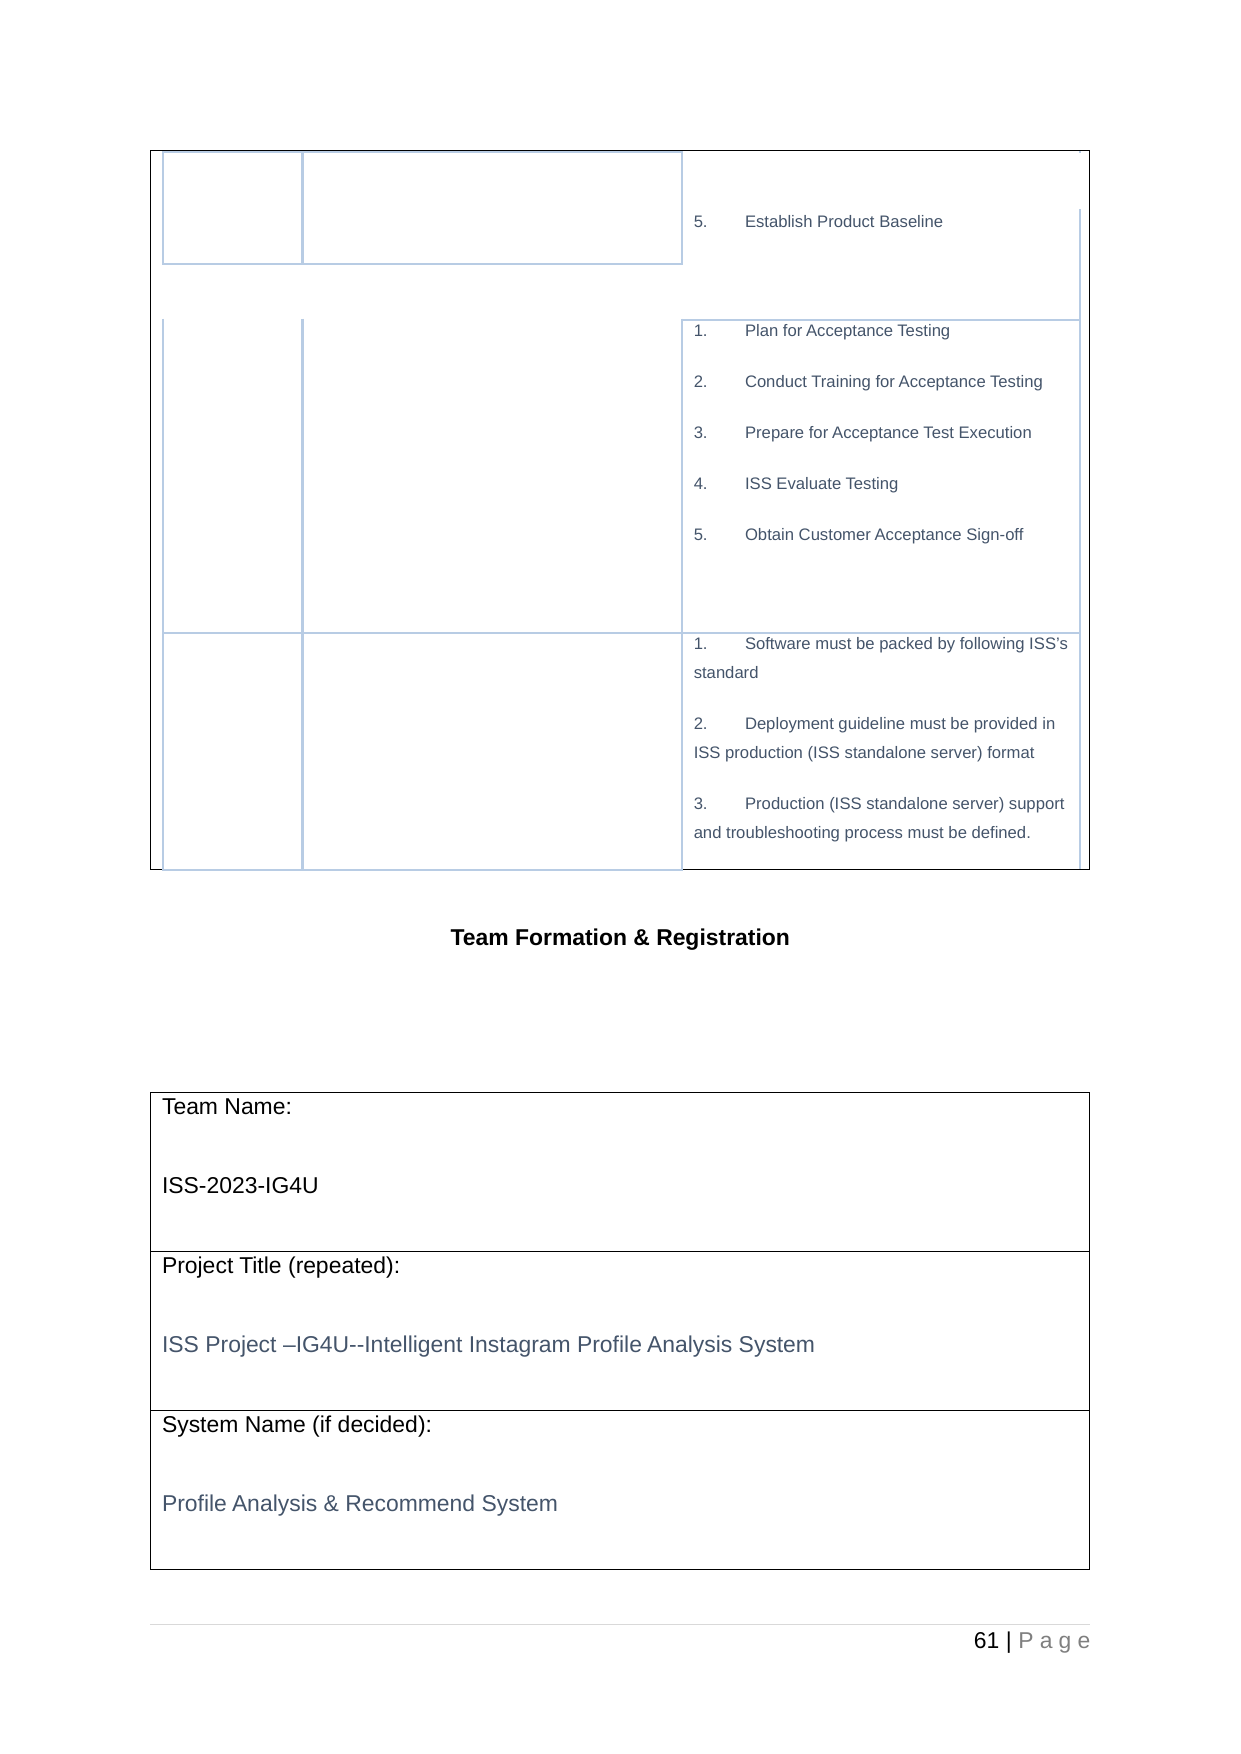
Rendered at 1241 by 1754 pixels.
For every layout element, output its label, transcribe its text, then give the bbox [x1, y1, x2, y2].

table_cell System Name (if decided): Profile Analysis & Recommend System [151, 1411, 1089, 1569]
table_header Team Name: ISS-2023-IG4U [151, 1093, 1089, 1251]
table_cell Project Title (repeated): ISS Project –IG4U--Intelligent Instagram Profile Analysis System [151, 1252, 1089, 1410]
text Team Formation & Registration [150, 923, 1090, 950]
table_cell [151, 151, 1089, 868]
